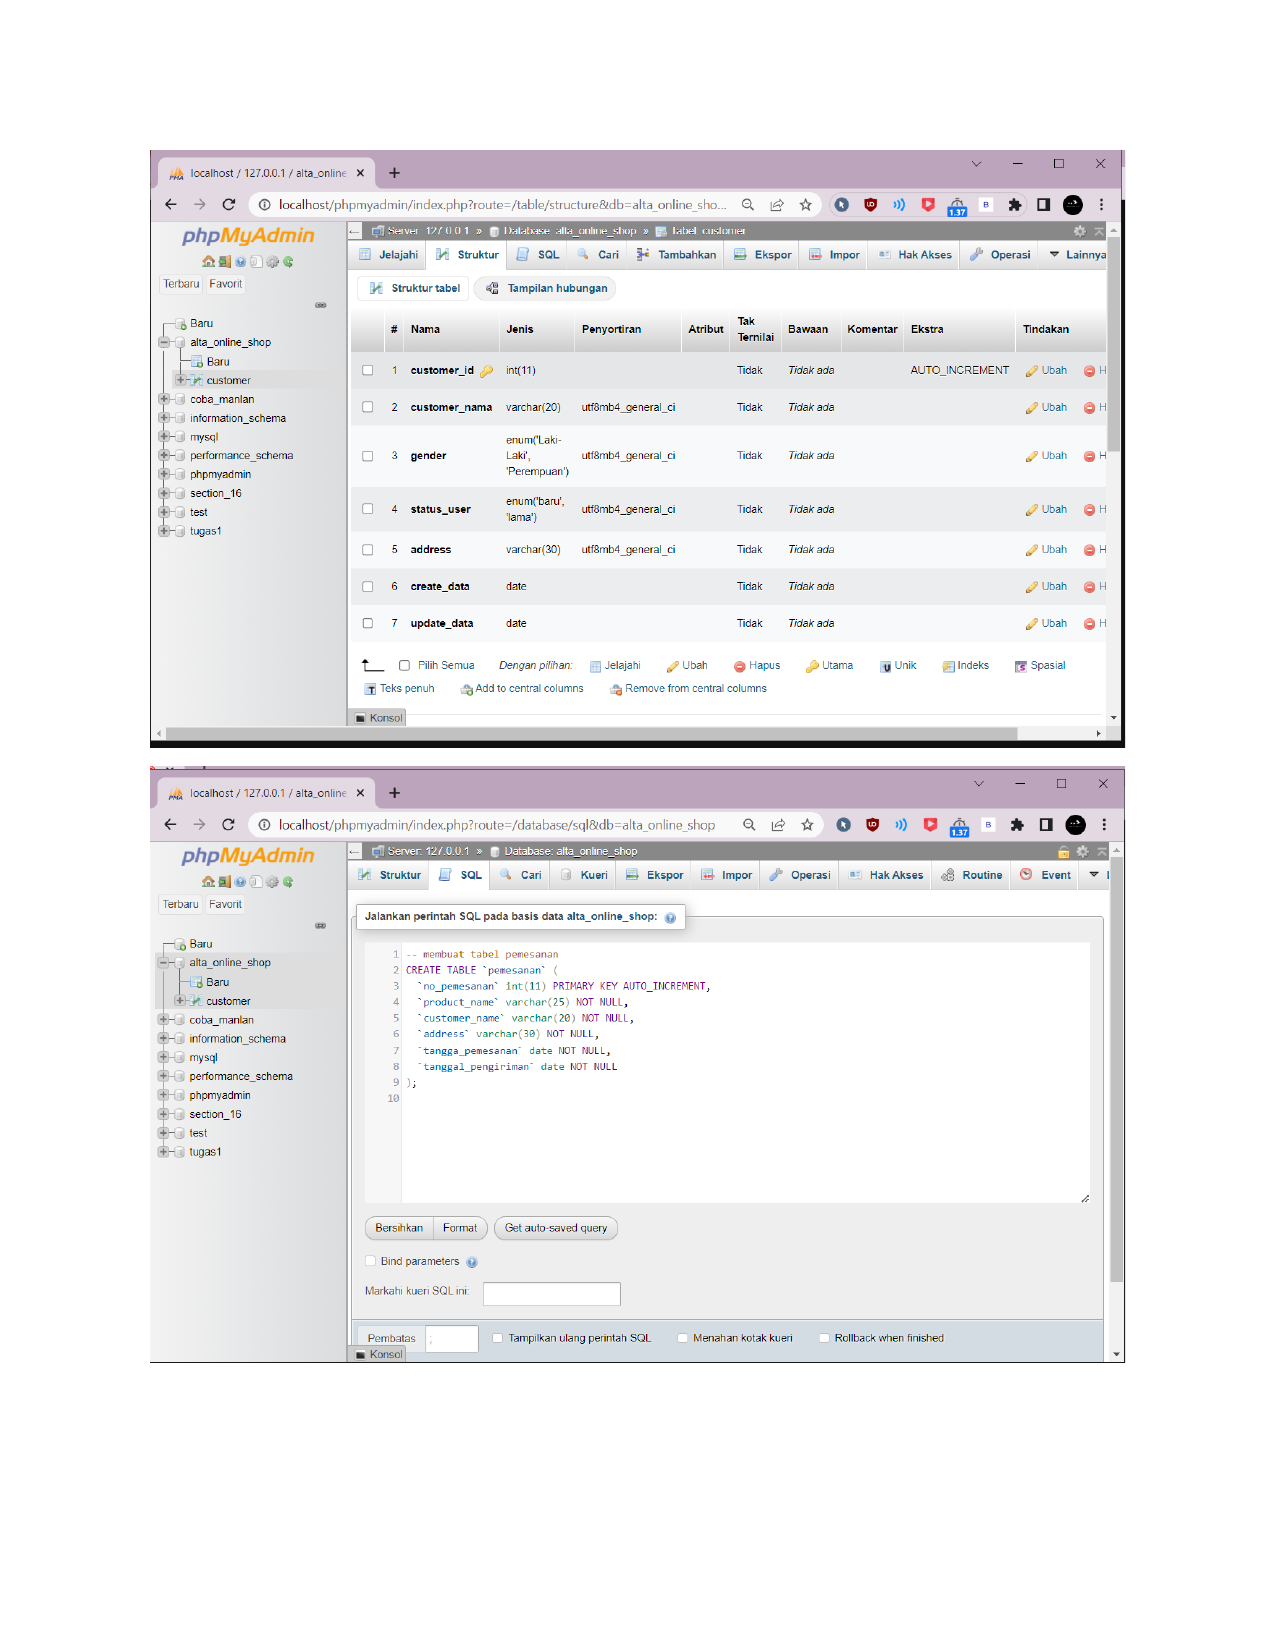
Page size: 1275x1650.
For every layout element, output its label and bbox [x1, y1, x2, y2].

picture [150, 150, 1125, 748]
picture [150, 766, 1125, 1363]
